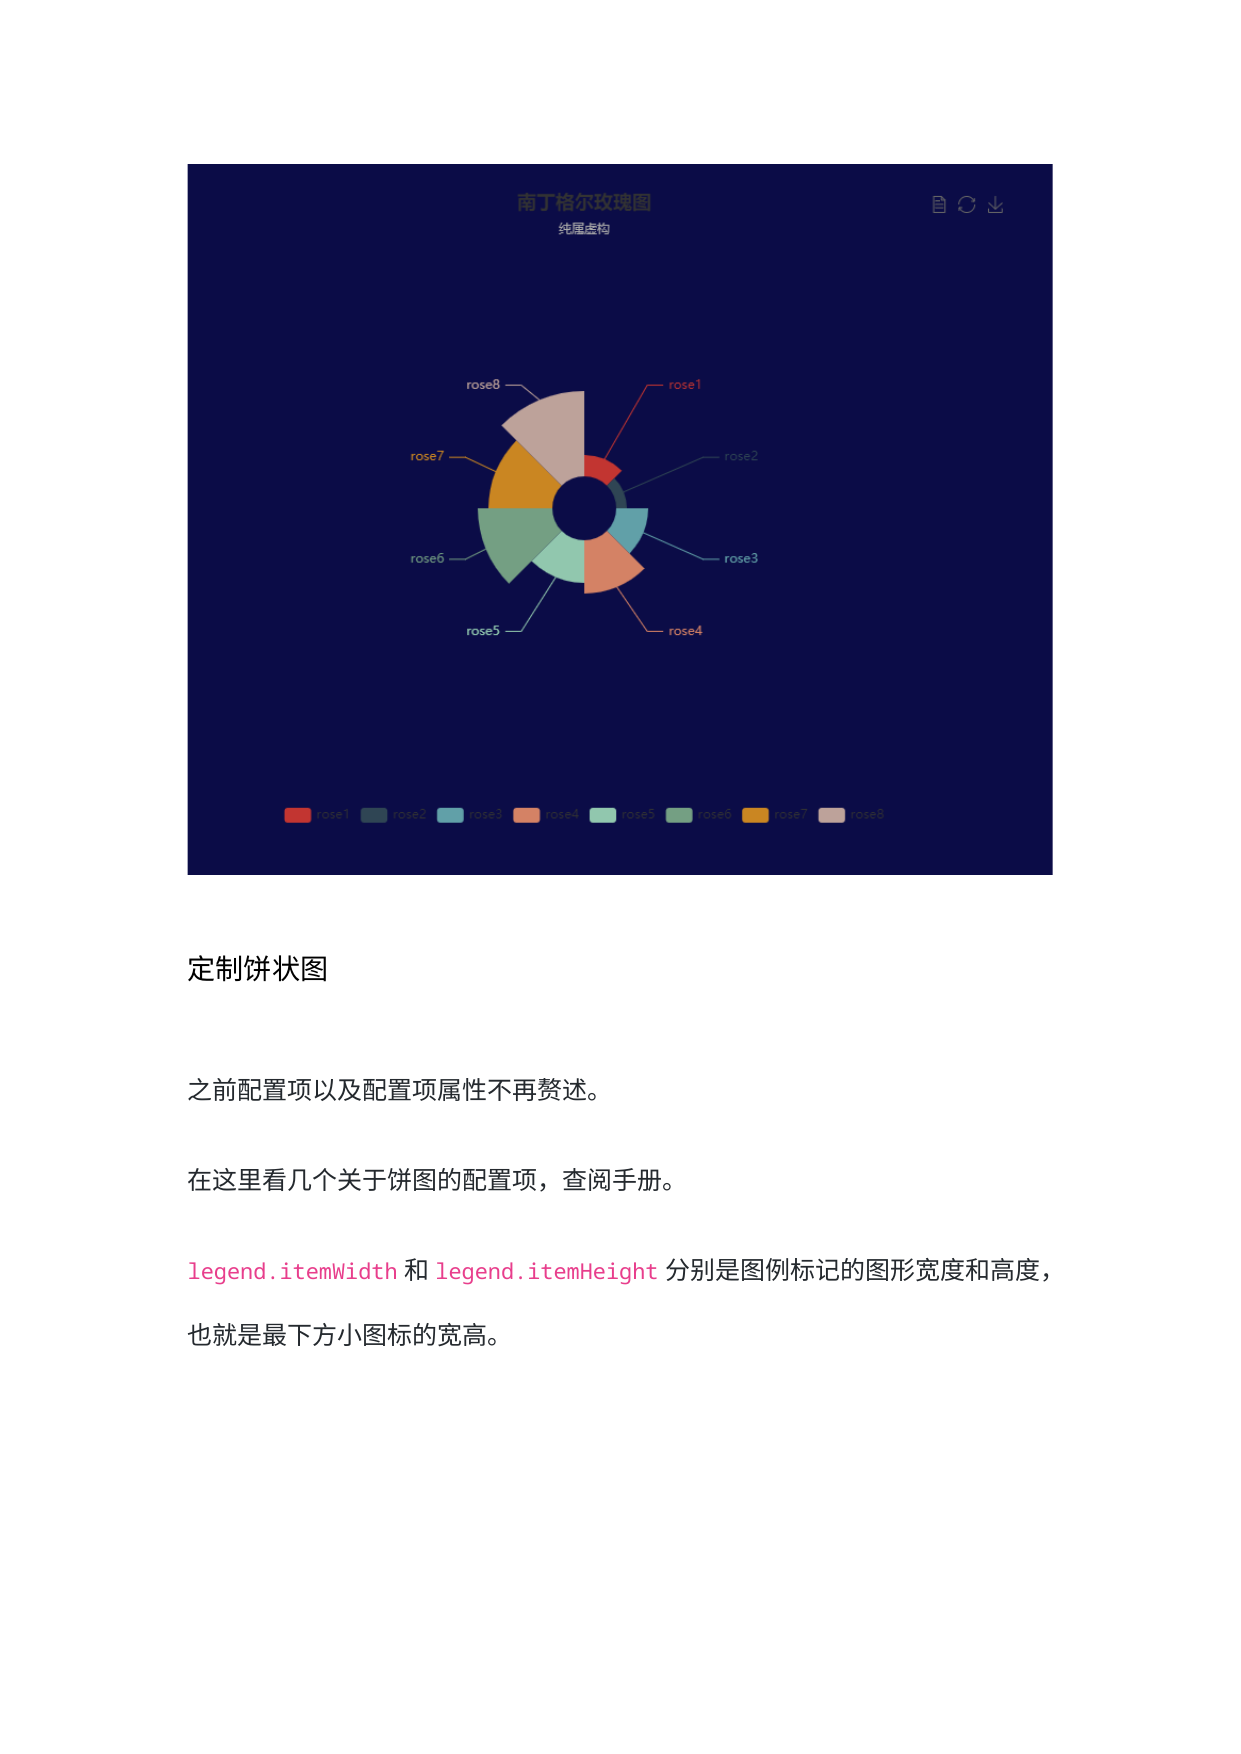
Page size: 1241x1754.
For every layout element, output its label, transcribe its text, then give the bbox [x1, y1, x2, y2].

text 在这里看几个关于饼图的配置项，查阅手册。 [187, 1146, 1053, 1211]
text 之前配置项以及配置项属性不再赘述。 [187, 1056, 1053, 1121]
picture [187, 164, 1053, 875]
subtitle 定制饼状图 [187, 934, 1053, 999]
text legend.itemWidth 和 legend.itemHeight 分别是图例标记的图形宽度和高度，也就是最下方小图标的宽高。 [187, 1236, 1053, 1366]
